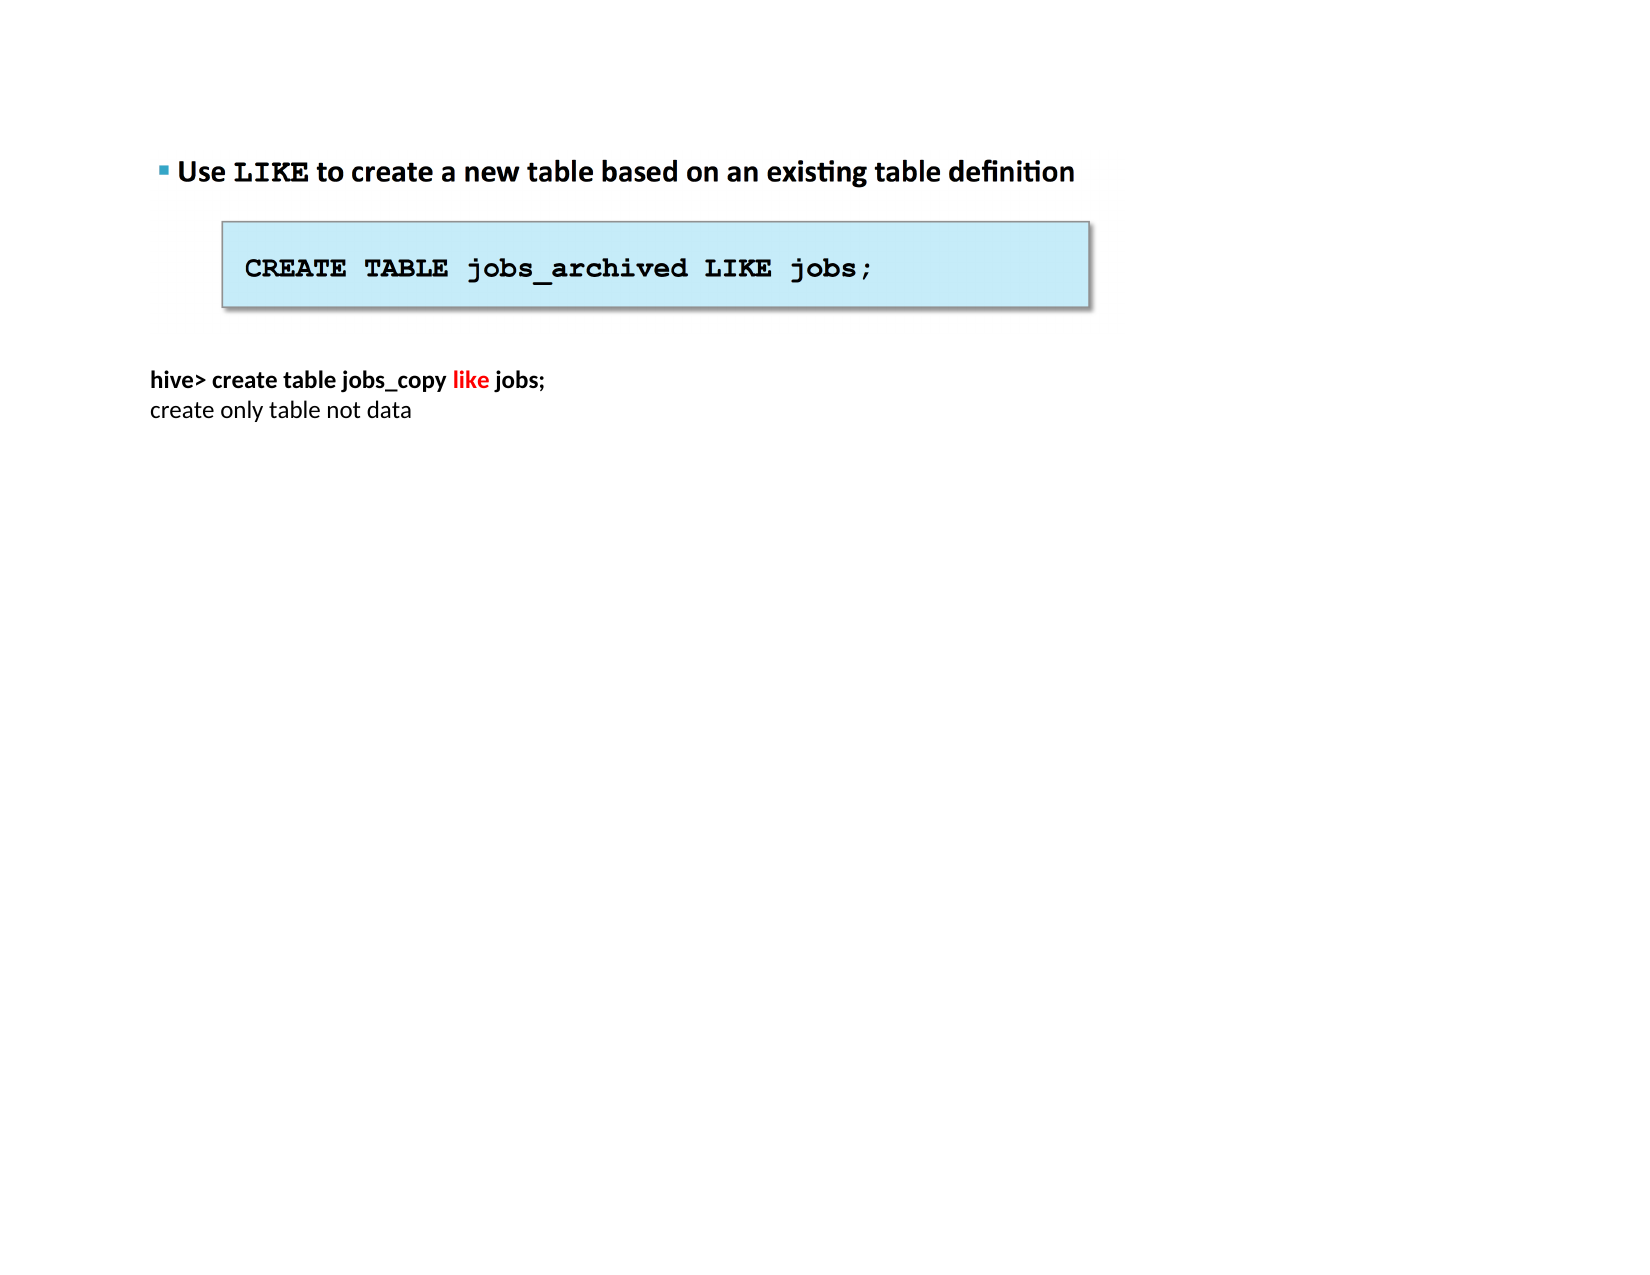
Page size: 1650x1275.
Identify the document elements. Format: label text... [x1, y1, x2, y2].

text create only table not data [150, 394, 1500, 425]
text hive> create table jobs_copy like jobs; [150, 364, 1500, 394]
picture [150, 150, 1125, 334]
